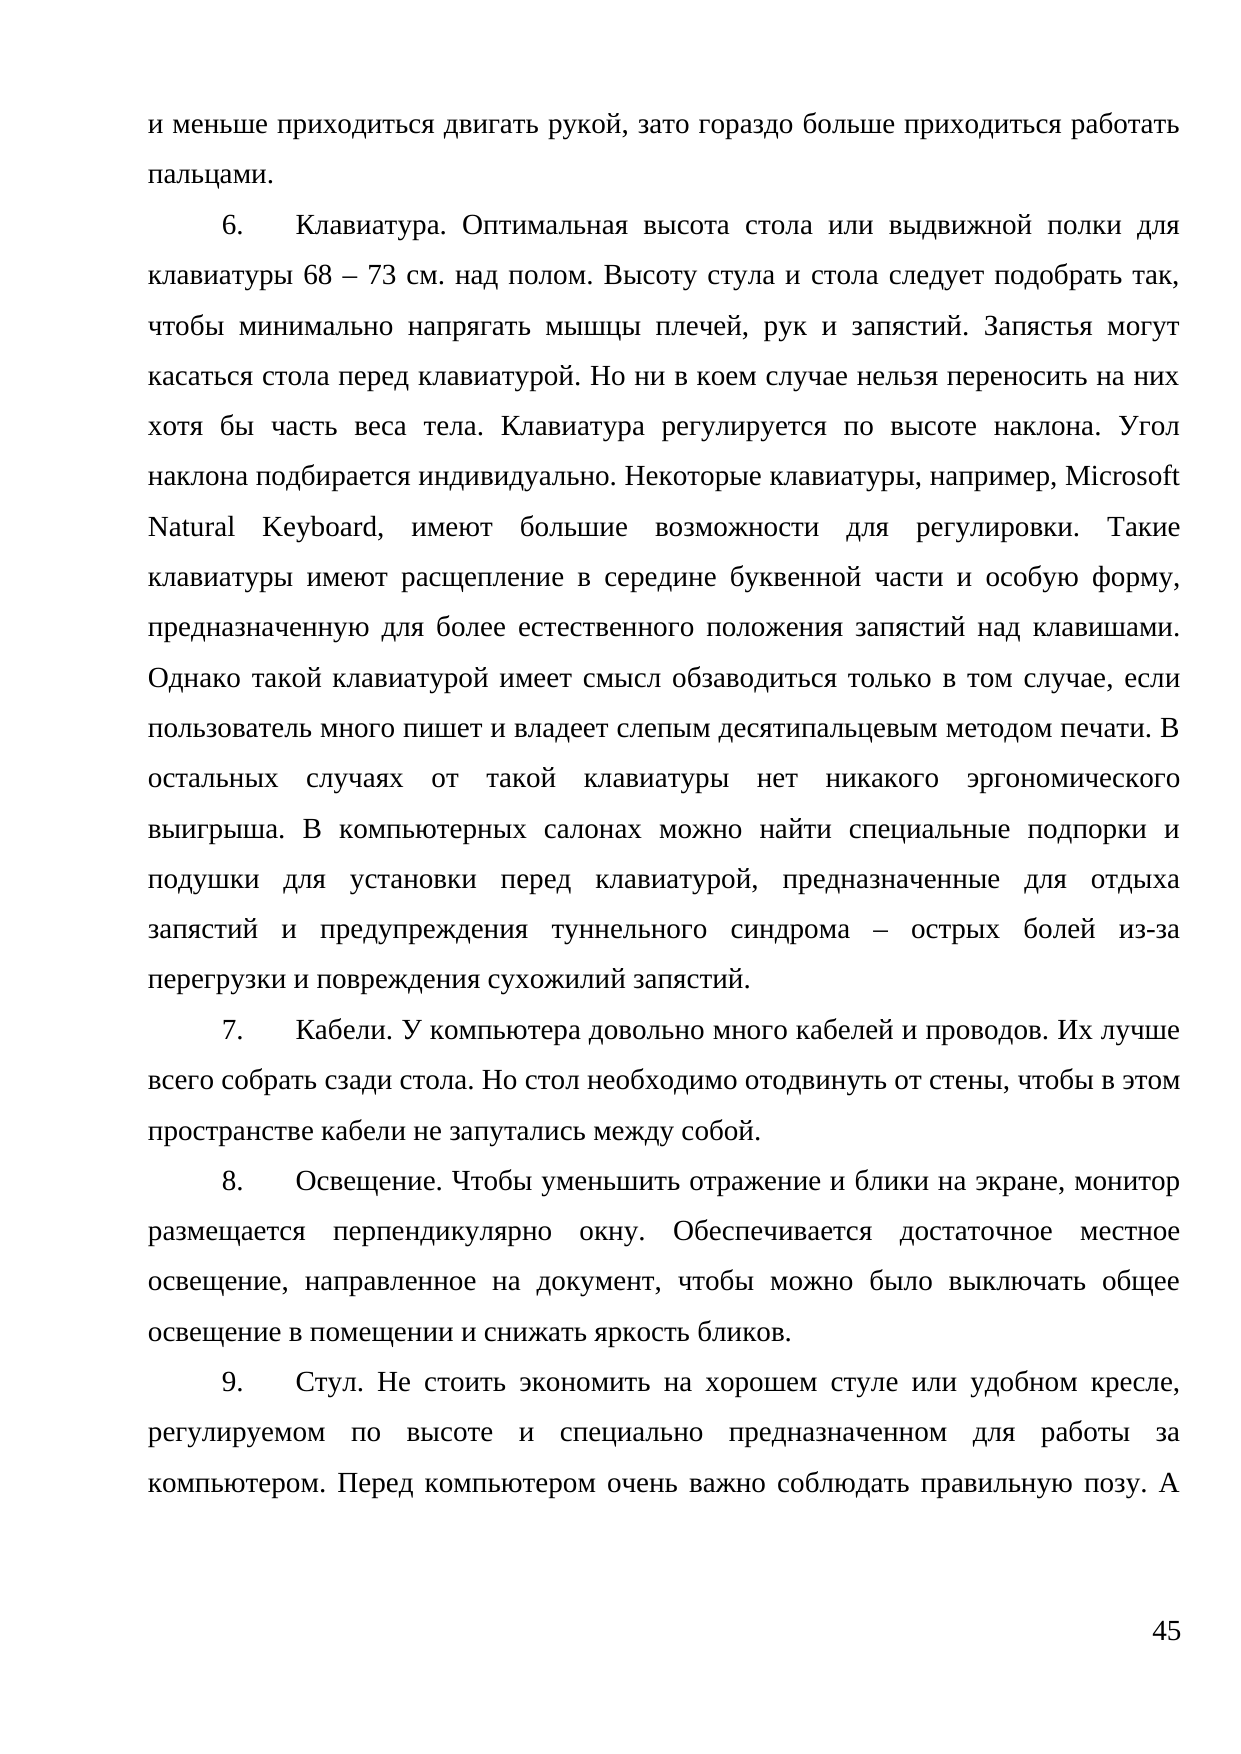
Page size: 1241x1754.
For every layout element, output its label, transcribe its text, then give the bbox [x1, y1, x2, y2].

list Освещение. Чтобы уменьшить отражение и блики на экране, монитор размещается перпендикулярно окну. Обеспечивается достаточное местное освещение, направленное на документ, чтобы можно было выключать общее освещение в помещении и снижать яркость бликов. [148, 1163, 1181, 1347]
list Кабели. У компьютера довольно много кабелей и проводов. Их лучше всего собрать сзади стола. Но стол необходимо отодвинуть от стены, чтобы в этом пространстве кабели не запутались между собой. [148, 1012, 1181, 1146]
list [148, 1364, 1181, 1498]
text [148, 106, 1181, 190]
list Клавиатура. Оптимальная высота стола или выдвижной полки для клавиатуры 68 – 73 см. над полом. Высоту стула и стола следует подобрать так, чтобы минимально напрягать мышцы плечей, рук и запястий. Запястья могут касаться стола перед клавиатурой. Но ни в коем случае нельзя переносить на них хотя бы часть веса тела. Клавиатура регулируется по высоте наклона. Угол наклона подбирается индивидуально. Некоторые клавиатуры, например, Microsoft Natural Keyboard, имеют большие возможности для регулировки. Такие клавиатуры имеют расщепление в середине буквенной части и особую форму, предназначенную для более естественного положения запястий над клавишами. Однако такой клавиатурой имеет смысл обзаводиться только в том случае, если пользователь много пишет и владеет слепым десятипальцевым методом печати. В остальных случаях от такой клавиатуры нет никакого эргономического выигрыша. В компьютерных салонах можно найти специальные подпорки и подушки для установки перед клавиатурой, предназначенные для отдыха запястий и предупреждения туннельного синдрома – острых болей из-за перегрузки и повреждения сухожилий запястий. [148, 207, 1181, 995]
